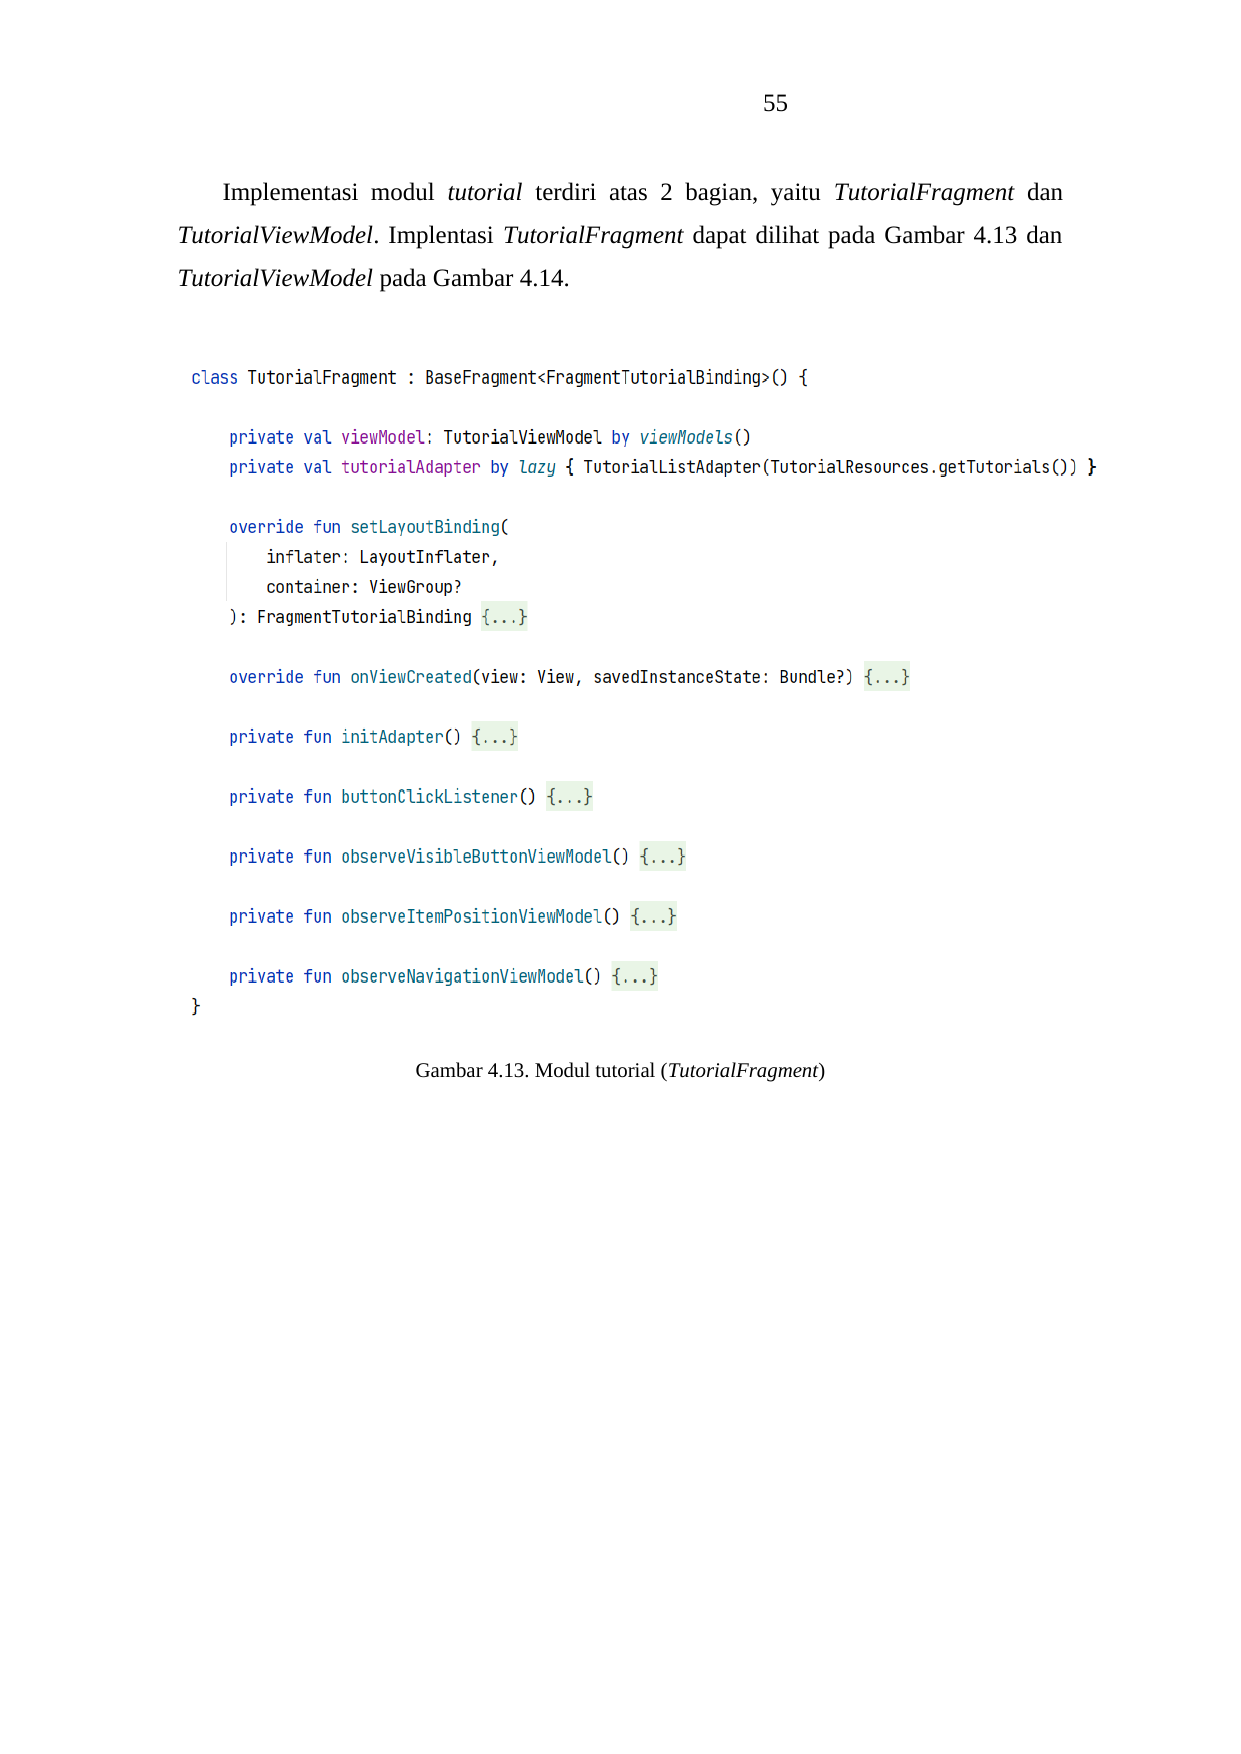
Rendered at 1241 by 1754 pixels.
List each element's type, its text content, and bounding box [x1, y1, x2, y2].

list Gambar 4.13. Modul tutorial (TutorialFragment) [177, 1058, 1063, 1082]
list Implementasi modul tutorial terdiri atas 2 bagian, yaitu TutorialFragment dan TutorialViewModel. Implentasi TutorialFragment dapat dilihat pada Gambar 4.13 dan TutorialViewModel pada Gambar 4.14. [177, 177, 1063, 292]
picture [177, 349, 1117, 1045]
